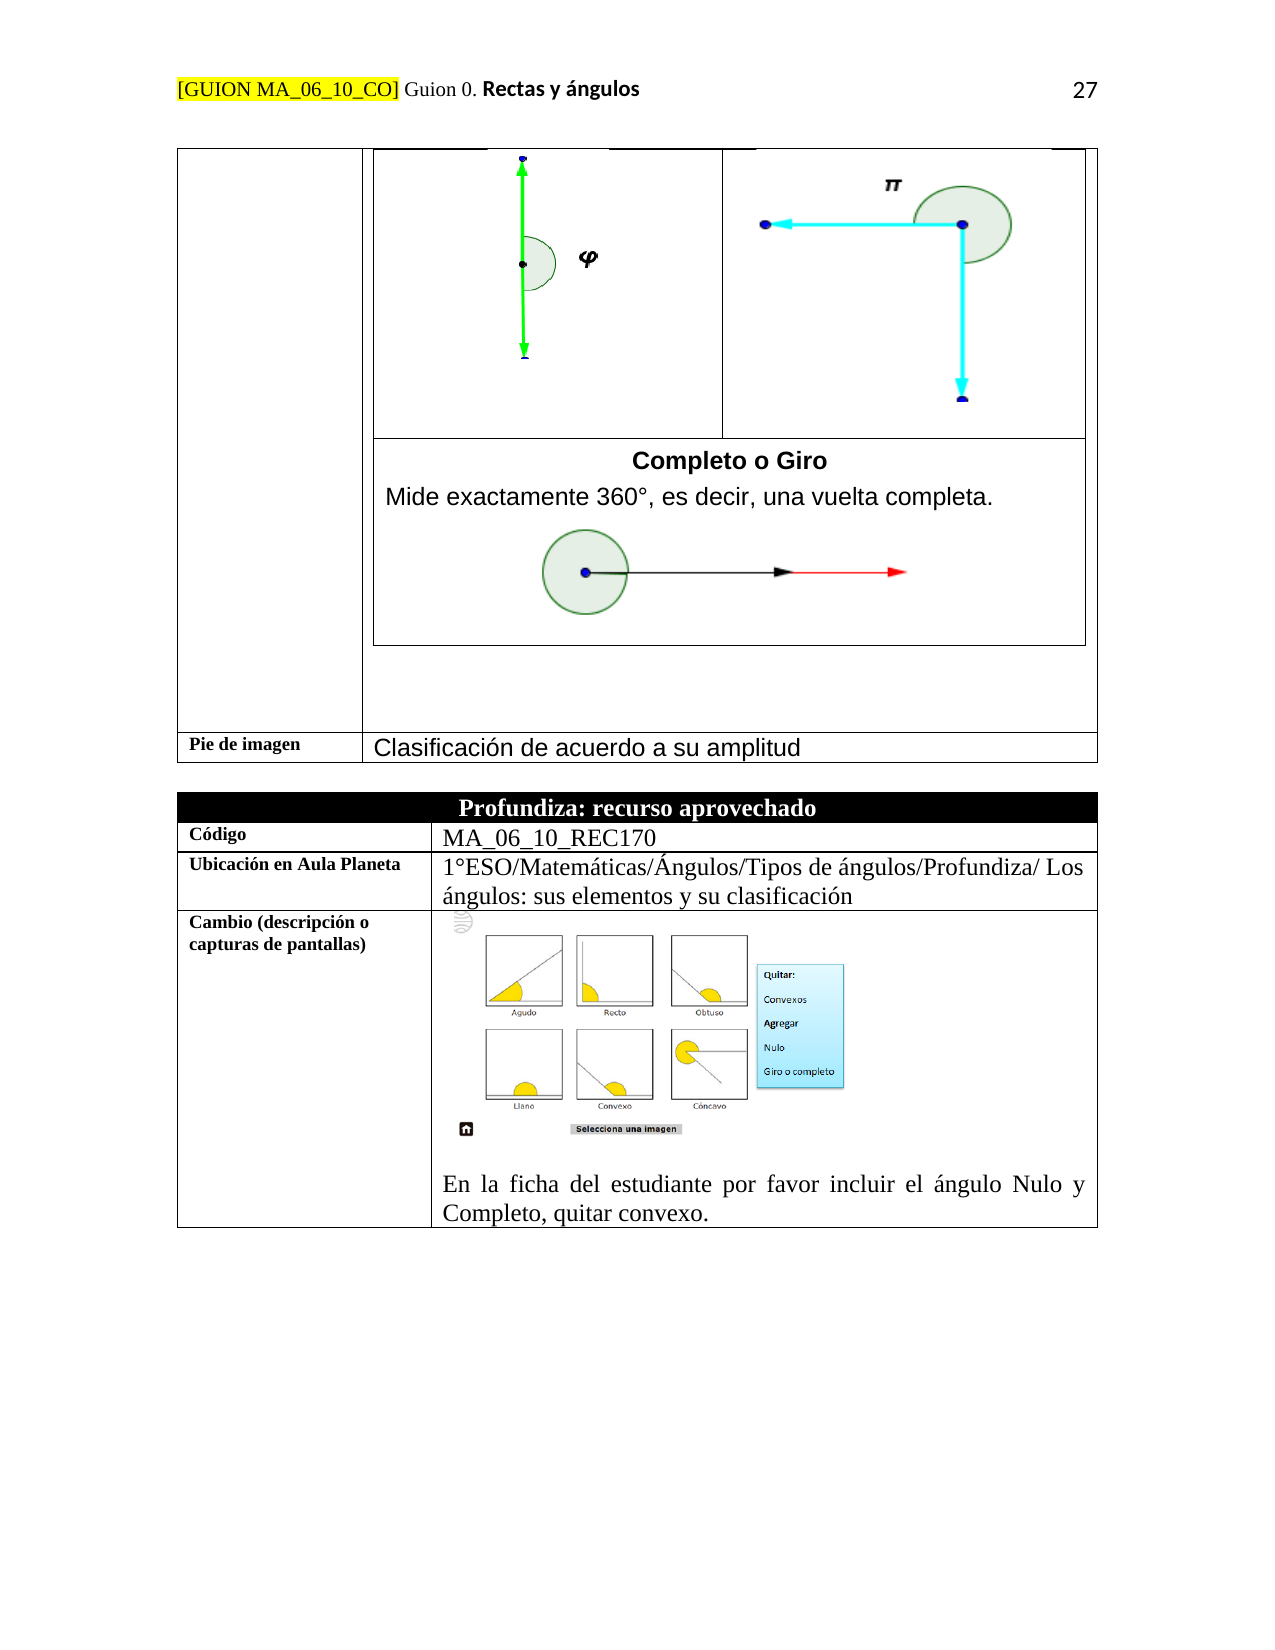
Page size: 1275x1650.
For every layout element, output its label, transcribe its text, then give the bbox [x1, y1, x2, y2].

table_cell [178, 911, 431, 1227]
picture [532, 510, 928, 644]
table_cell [432, 911, 1097, 1227]
table_header Profundiza: recurso aprovechado [178, 793, 1097, 822]
table_cell [363, 149, 1097, 732]
picture [487, 149, 610, 359]
table_cell 1°ESO/Matemáticas/Ángulos/Tipos de ángulos/Profundiza/ Los ángulos: sus elementos y su clasificación [432, 853, 1097, 910]
table_cell Clasificación de acuerdo a su amplitud [363, 733, 1097, 762]
picture [442, 911, 859, 1141]
table_cell Pie de imagen [178, 733, 362, 762]
table_cell Ubicación en Aula Planeta [178, 853, 431, 910]
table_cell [178, 149, 362, 732]
table_cell Código [178, 823, 431, 851]
table_cell MA_06_10_REC170 [432, 823, 1097, 851]
picture [756, 149, 1052, 402]
